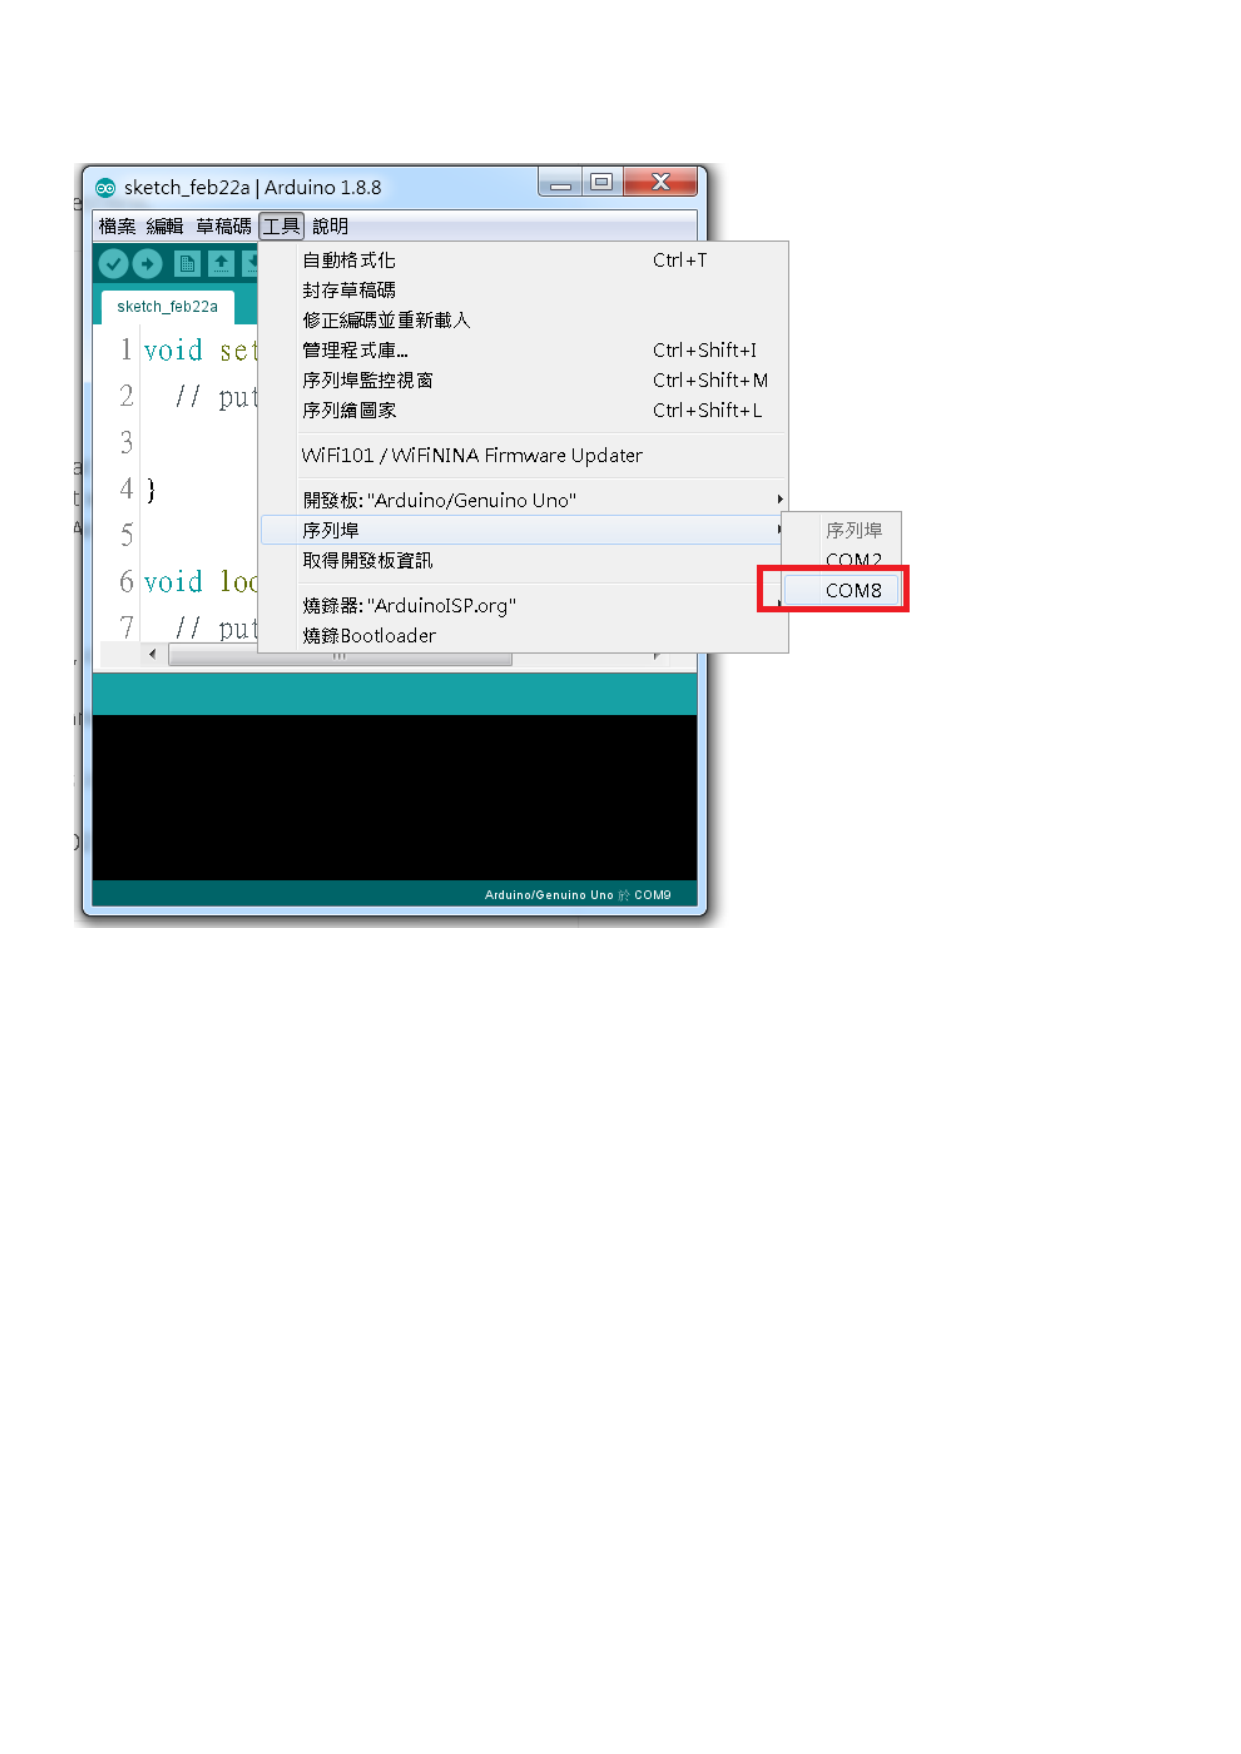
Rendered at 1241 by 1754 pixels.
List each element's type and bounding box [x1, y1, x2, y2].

picture [73, 163, 911, 928]
